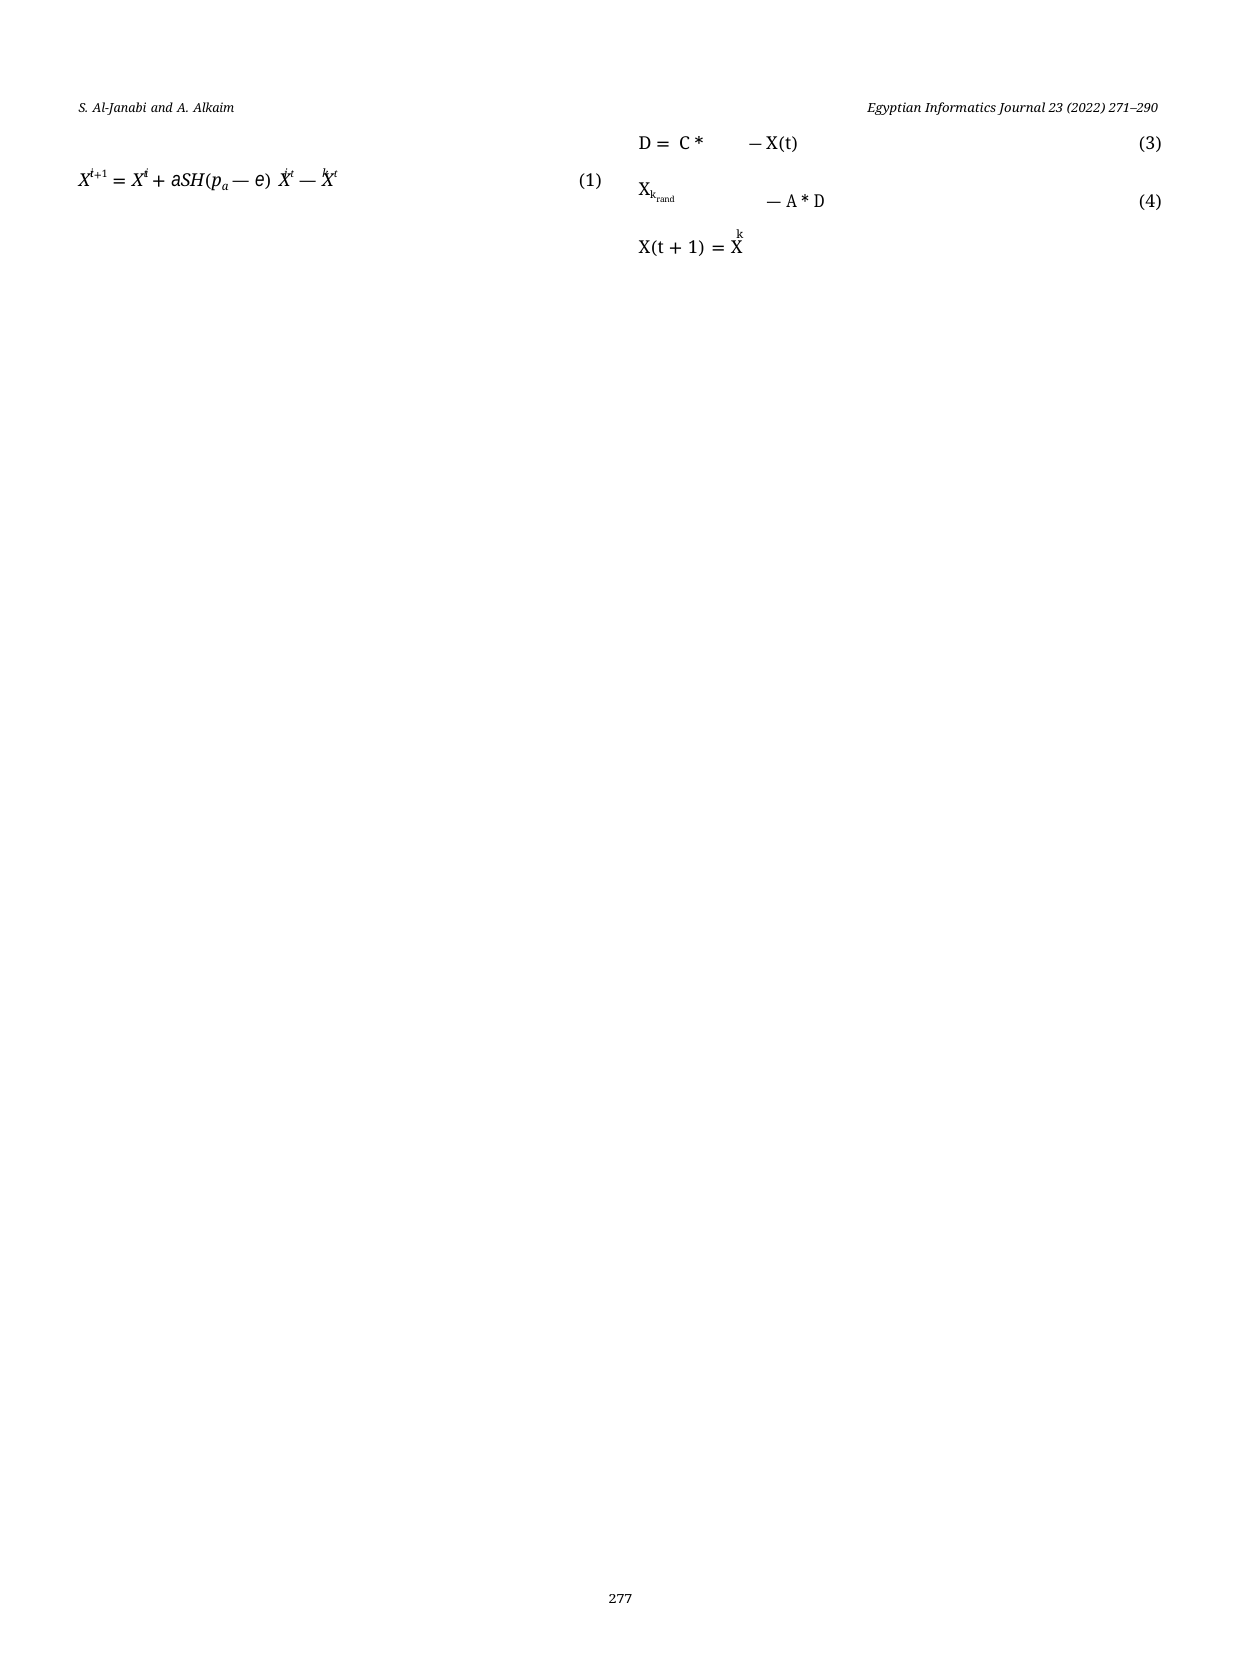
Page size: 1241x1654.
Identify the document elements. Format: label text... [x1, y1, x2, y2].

text Xt+1 = Xt + aSH(pa — e) Xt — Xt (1) [78, 112, 605, 204]
text — X(t) (3) [748, 112, 1173, 159]
text D = C * Xkrand [638, 112, 742, 205]
text X(t + 1) = X [638, 205, 742, 265]
text — A * D (4) [766, 159, 1173, 219]
